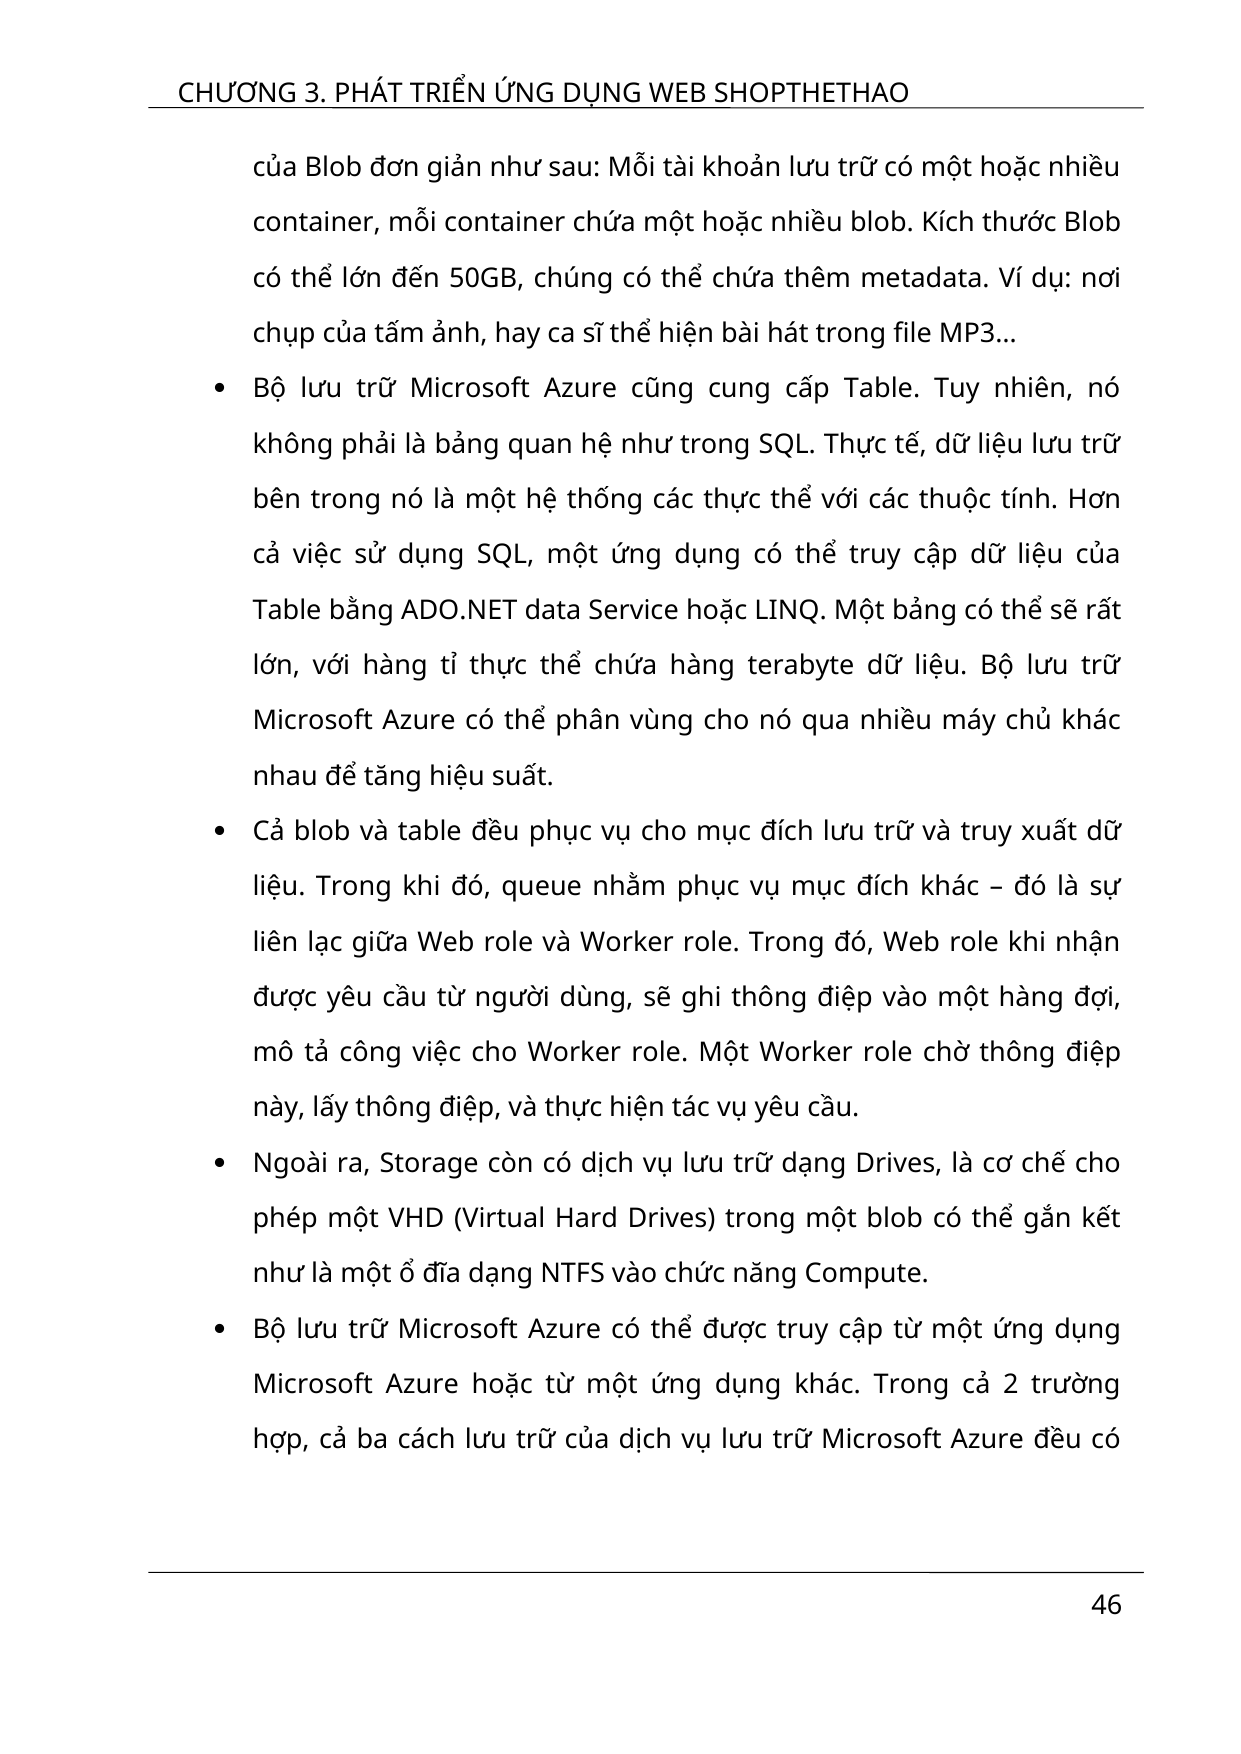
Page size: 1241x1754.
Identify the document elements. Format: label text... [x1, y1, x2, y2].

list Cả blob và table đều phục vụ cho mục đích lưu trữ và truy xuất dữ liệu. Trong khi đó, queue nhằm phục vụ mục đích khác – đó là sự liên lạc giữa Web role và Worker role. Trong đó, Web role khi nhận được yêu cầu từ người dùng, sẽ ghi thông điệp vào một hàng đợi, mô tả công việc cho Worker role. Một Worker role chờ thông điệp này, lấy thông điệp, và thực hiện tác vụ yêu cầu. [215, 811, 1122, 1125]
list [215, 1309, 1122, 1457]
list Ngoài ra, Storage còn có dịch vụ lưu trữ dạng Drives, là cơ chế cho phép một VHD (Virtual Hard Drives) trong một blob có thể gắn kết như là một ổ đĩa dạng NTFS vào chức năng Compute. [215, 1143, 1122, 1291]
list Bộ lưu trữ Microsoft Azure cũng cung cấp Table. Tuy nhiên, nó không phải là bảng quan hệ như trong SQL. Thực tế, dữ liệu lưu trữ bên trong nó là một hệ thống các thực thể với các thuộc tính. Hơn cả việc sử dụng SQL, một ứng dụng có thể truy cập dữ liệu của Table bằng ADO.NET data Service hoặc LINQ. Một bảng có thể sẽ rất lớn, với hàng tỉ thực thể chứa hàng terabyte dữ liệu. Bộ lưu trữ Microsoft Azure có thể phân vùng cho nó qua nhiều máy chủ khác nhau để tăng hiệu suất. [215, 369, 1122, 793]
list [215, 148, 1122, 350]
